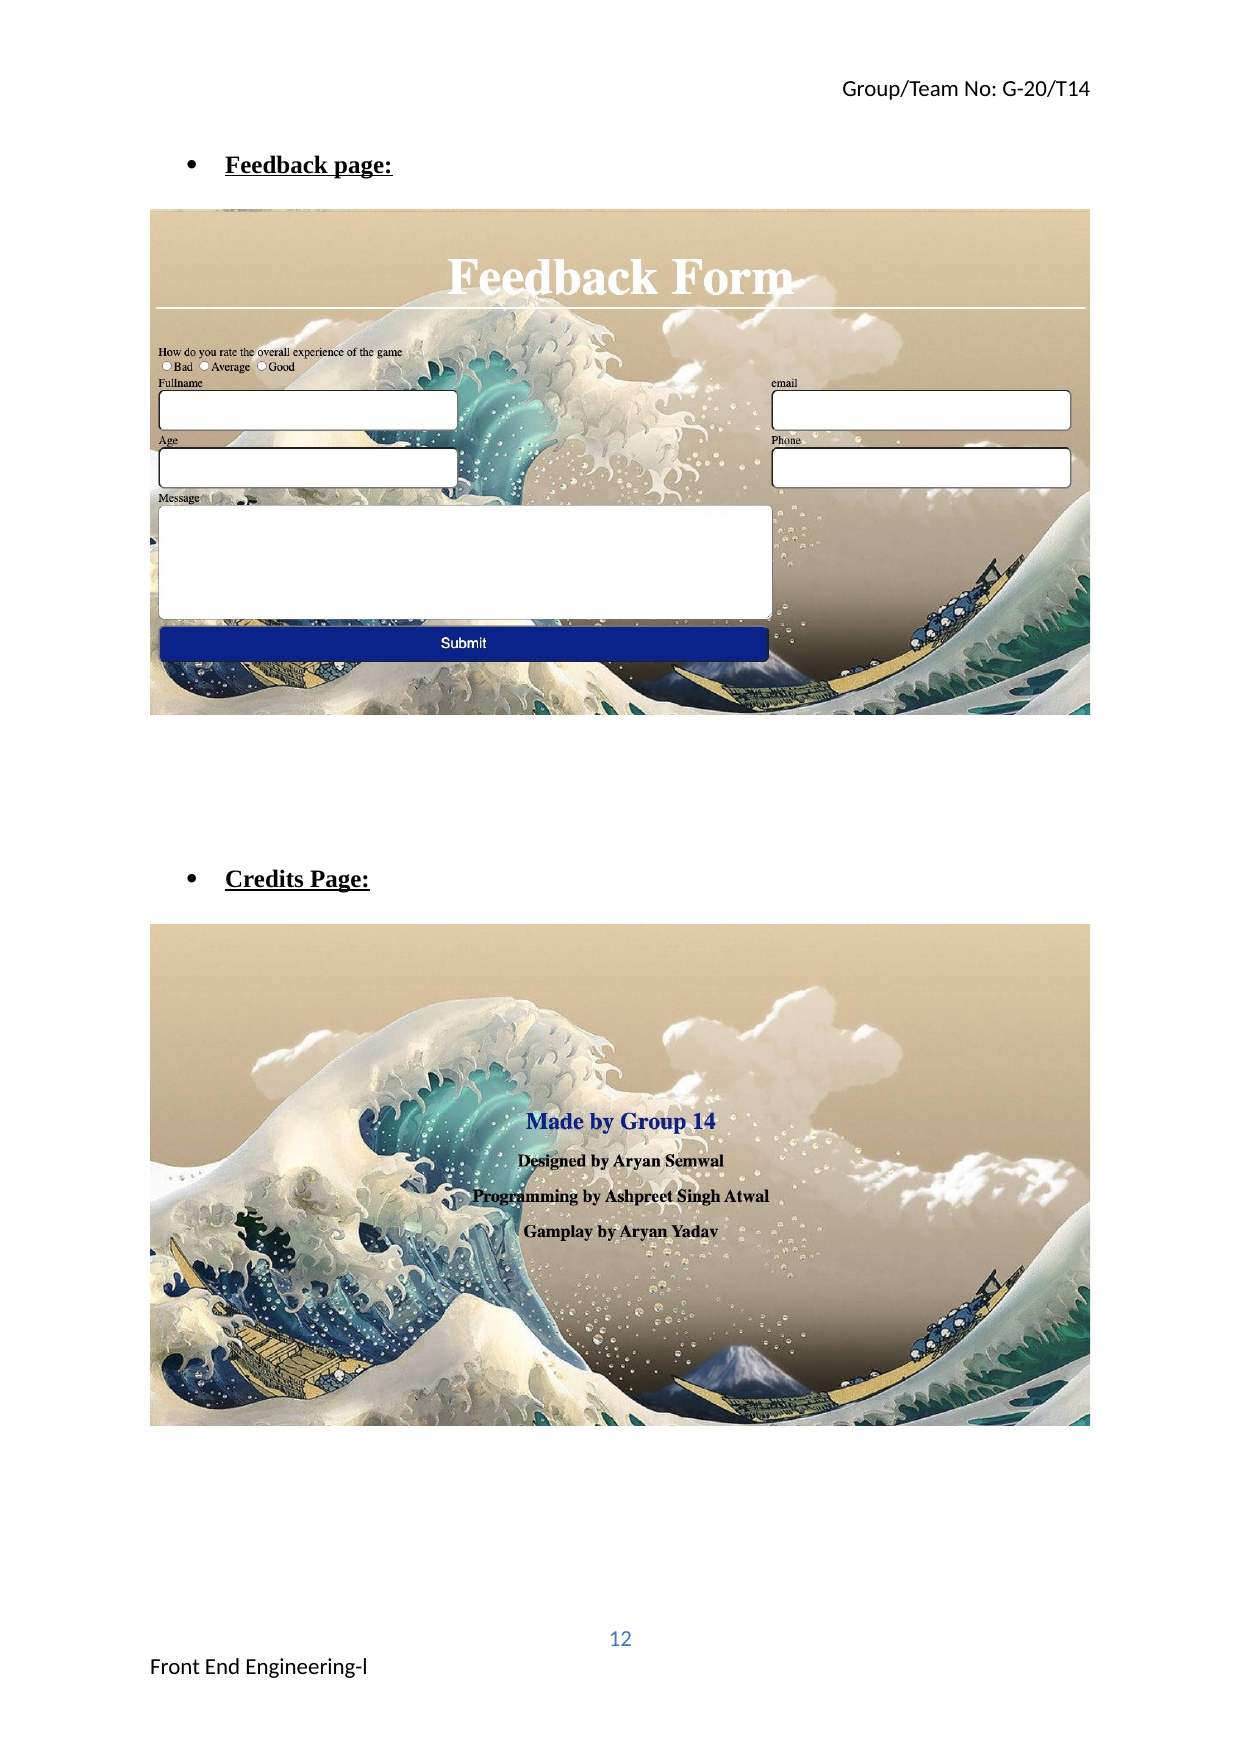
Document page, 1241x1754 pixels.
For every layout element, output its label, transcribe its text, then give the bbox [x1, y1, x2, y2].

list Credits Page: [187, 864, 1090, 893]
picture [150, 209, 1091, 715]
picture [150, 924, 1091, 1426]
list Feedback page: [187, 150, 1090, 179]
